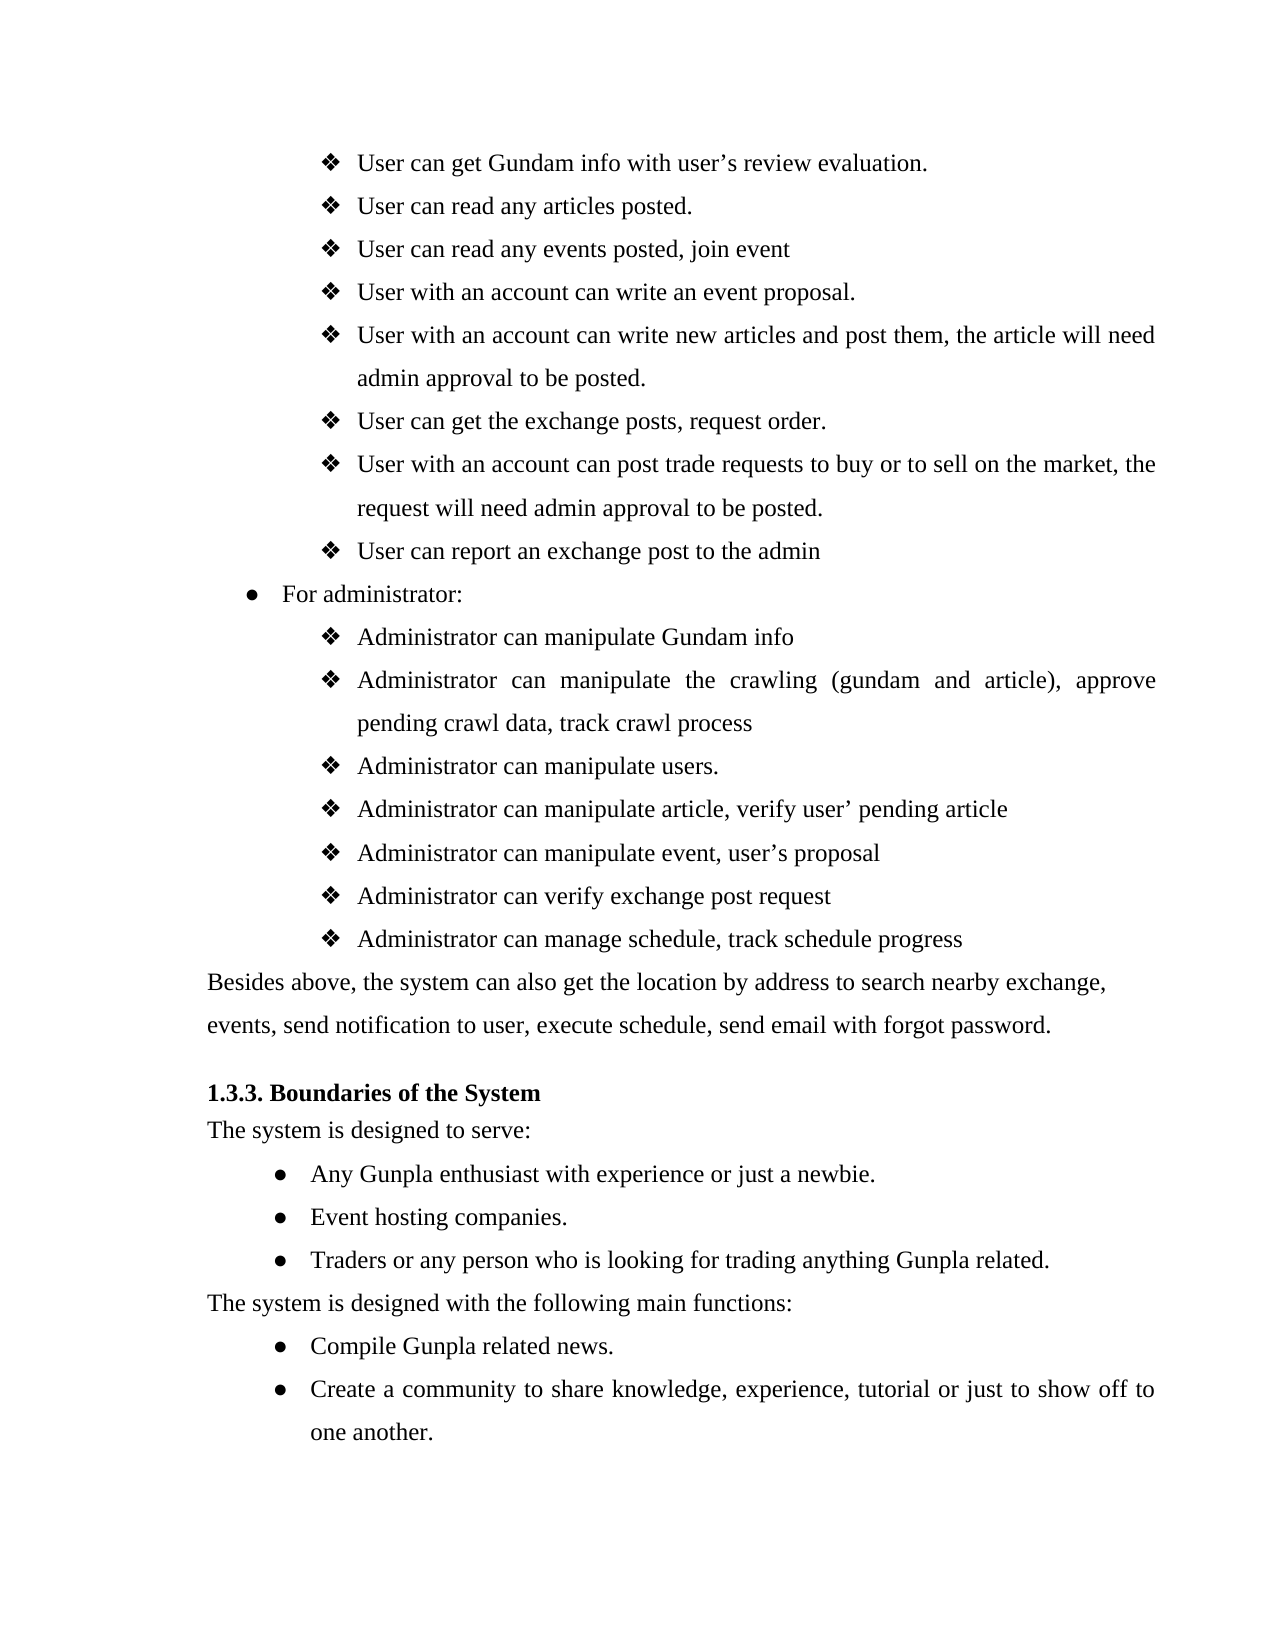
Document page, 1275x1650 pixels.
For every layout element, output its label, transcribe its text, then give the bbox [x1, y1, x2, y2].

list Administrator can manipulate the crawling (gundam and article), approve pending crawl data, track crawl process [319, 665, 1157, 737]
list Administrator can manipulate Gundam info [319, 622, 1157, 651]
list Administrator can manipulate event, user’s proposal [319, 838, 1157, 866]
list Administrator can manage schedule, track schedule progress [319, 924, 1157, 953]
text Besides above, the system can also get the location by address to search nearby exchange, events, send notification to user, execute schedule, send email with forgot password. [207, 967, 1157, 1039]
list For administrator: [244, 579, 1157, 608]
list User can get the exchange posts, request order. [319, 406, 1157, 435]
list User can report an exchange post to the admin [319, 536, 1157, 564]
text The system is designed with the following main functions: [207, 1288, 1157, 1317]
list User with an account can write an event proposal. [319, 277, 1157, 306]
list User with an account can write new articles and post them, the article will need admin approval to be posted. [319, 320, 1157, 392]
list User with an account can post trade requests to buy or to sell on the market, the request will need admin approval to be posted. [319, 449, 1157, 521]
list Compile Gunpla related news. [273, 1331, 1157, 1360]
list Administrator can manipulate users. [319, 751, 1157, 780]
list Any Gunpla enthusiast with experience or just a newbie. [273, 1159, 1157, 1187]
list Administrator can manipulate article, verify user’ pending article [319, 794, 1157, 823]
list Administrator can verify exchange post request [319, 881, 1157, 909]
text The system is designed to serve: [148, 1116, 1157, 1144]
list User can read any articles posted. [319, 191, 1157, 219]
list Event hosting companies. [273, 1202, 1157, 1231]
subtitle 1.3.3. Boundaries of the System [207, 1078, 1157, 1107]
list Traders or any person who is looking for trading anything Gunpla related. [273, 1245, 1157, 1274]
list User can get Gundam info with user’s review evaluation. [319, 148, 1157, 176]
list User can read any events posted, join event [319, 234, 1157, 263]
list Create a community to share knowledge, experience, tutorial or just to show off to one another. [273, 1374, 1157, 1446]
